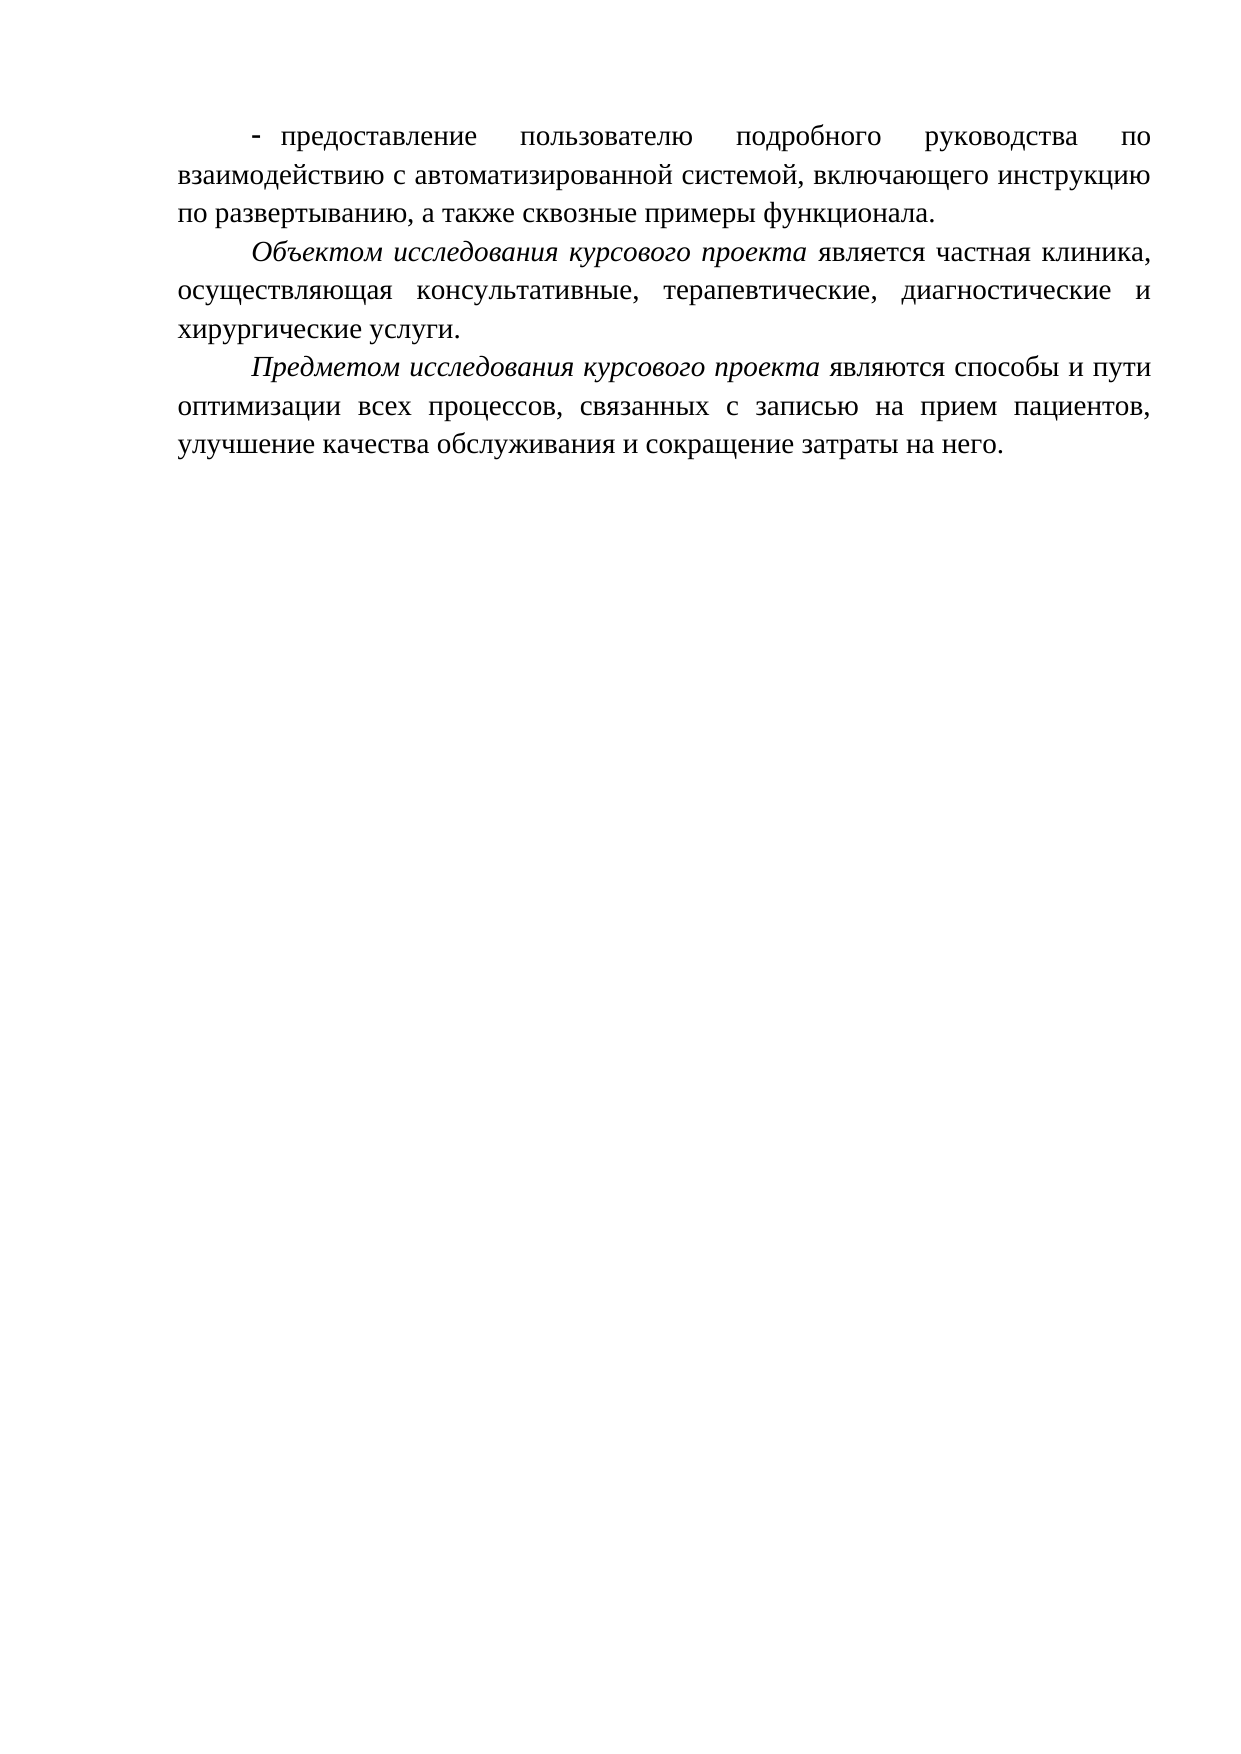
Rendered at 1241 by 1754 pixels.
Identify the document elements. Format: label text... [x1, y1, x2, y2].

text Объектом исследования курсового проекта является частная клиника, осуществляющая консультативные, терапевтические, диагностические и хирургические услуги. [177, 234, 1152, 344]
text Предметом исследования курсового проекта являются способы и пути оптимизации всех процессов, связанных с записью на прием пациентов, улучшение качества обслуживания и сокращение затраты на него. [177, 349, 1152, 460]
text предоставление пользователю подробного руководства по взаимодействию с автоматизированной системой, включающего инструкцию по развертыванию, а также сквозные примеры функционала. [177, 118, 1152, 229]
